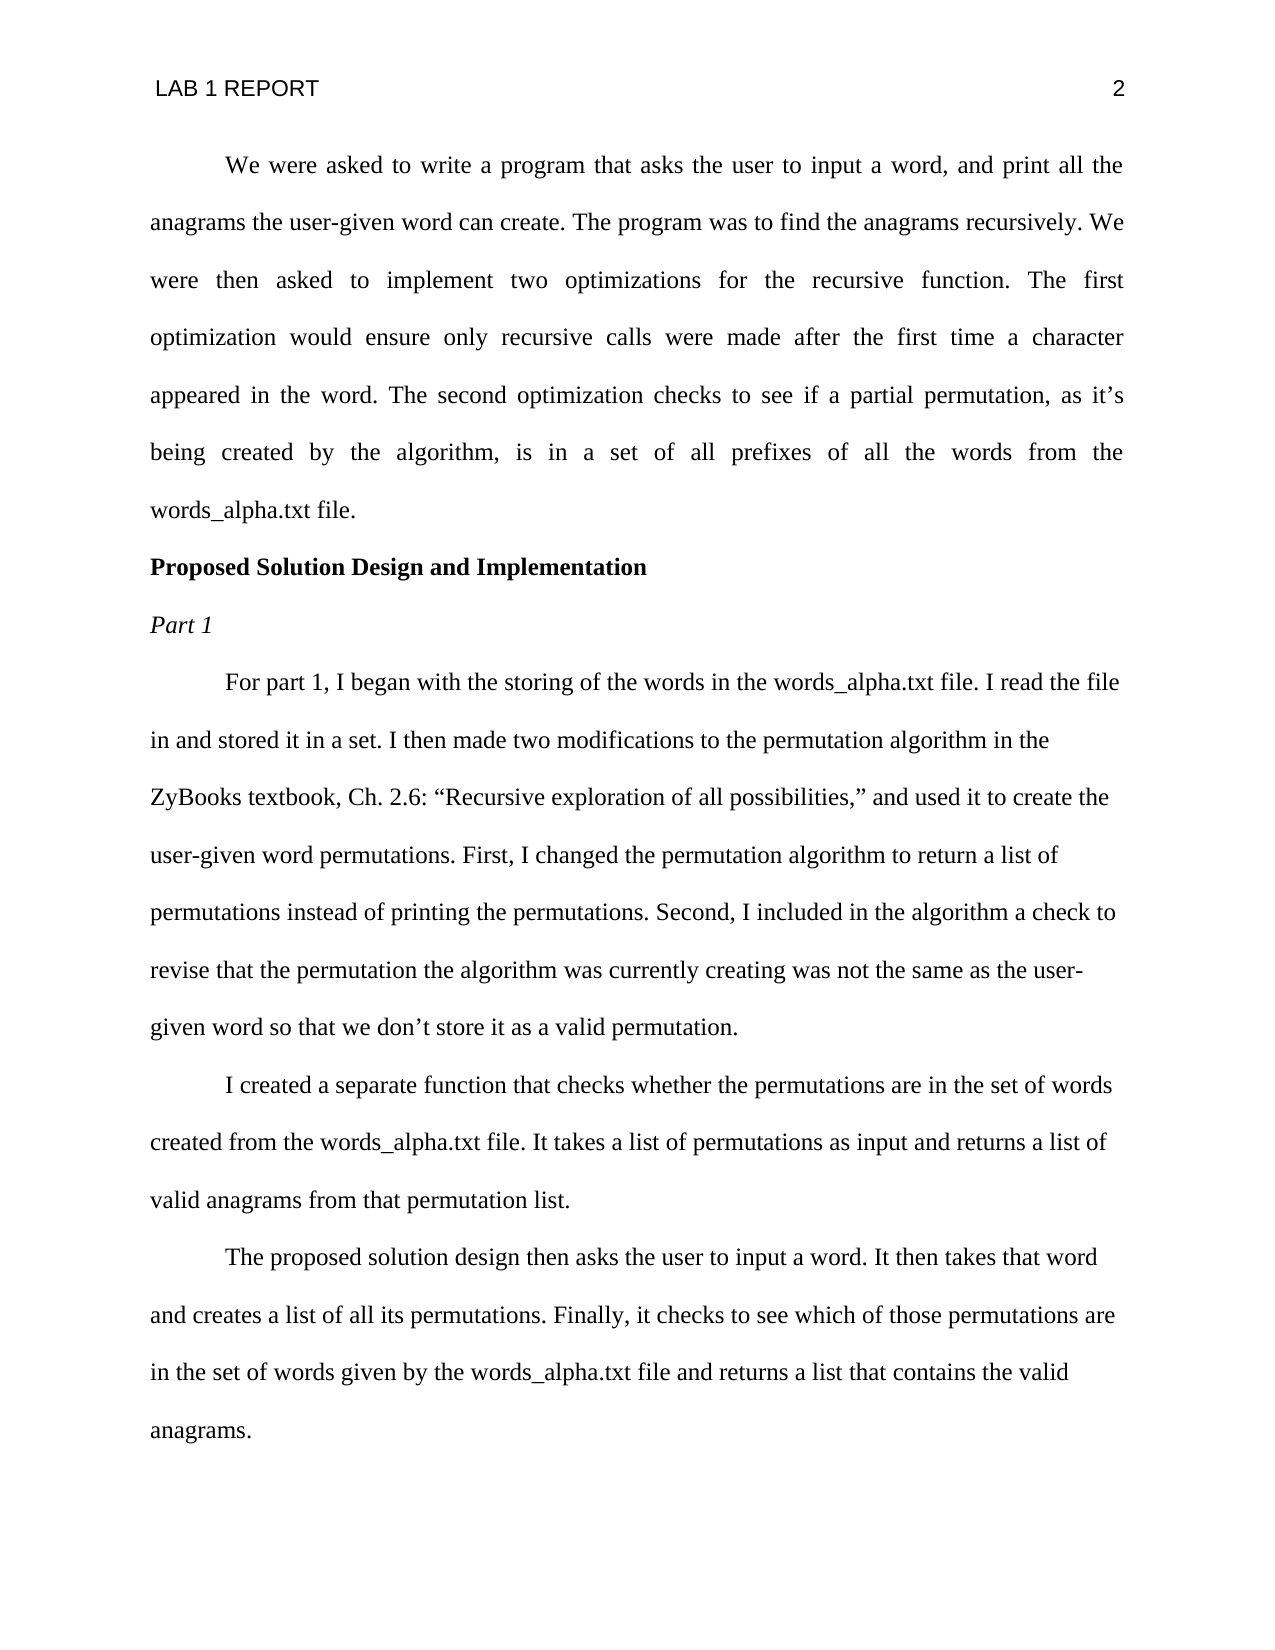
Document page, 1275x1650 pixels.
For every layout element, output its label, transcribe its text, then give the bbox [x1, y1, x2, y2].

text The proposed solution design then asks the user to input a word. It then takes that word and creates a list of all its permutations. Finally, it checks to see which of those permutations are in the set of words given by the words_alpha.txt file and returns a list that contains the valid anagrams. [150, 1242, 1125, 1444]
text We were asked to write a program that asks the user to input a word, and print all the anagrams the user-given word can create. The program was to find the anagrams recursively. We were then asked to implement two optimizations for the recursive function. The first optimization would ensure only recursive calls were made after the first time a character appeared in the word. The second optimization checks to see if a partial permutation, as it’s being created by the algorithm, is in a set of all prefixes of all the words from the words_alpha.txt file. [150, 150, 1125, 524]
text For part 1, I began with the storing of the words in the words_alpha.txt file. I read the file in and stored it in a set. I then made two modifications to the permutation algorithm in the ZyBooks textbook, Ch. 2.6: “Recursive exploration of all possibilities,” and used it to create the user-given word permutations. First, I changed the permutation algorithm to return a list of permutations instead of printing the permutations. Second, I included in the algorithm a check to revise that the permutation the algorithm was currently creating was not the same as the user-given word so that we don’t store it as a valid permutation. [150, 667, 1125, 1041]
text I created a separate function that checks whether the permutations are in the set of words created from the words_alpha.txt file. It takes a list of permutations as input and returns a list of valid anagrams from that permutation list. [150, 1070, 1125, 1214]
text Proposed Solution Design and Implementation [150, 552, 1125, 581]
text Part 1 [150, 610, 1125, 639]
